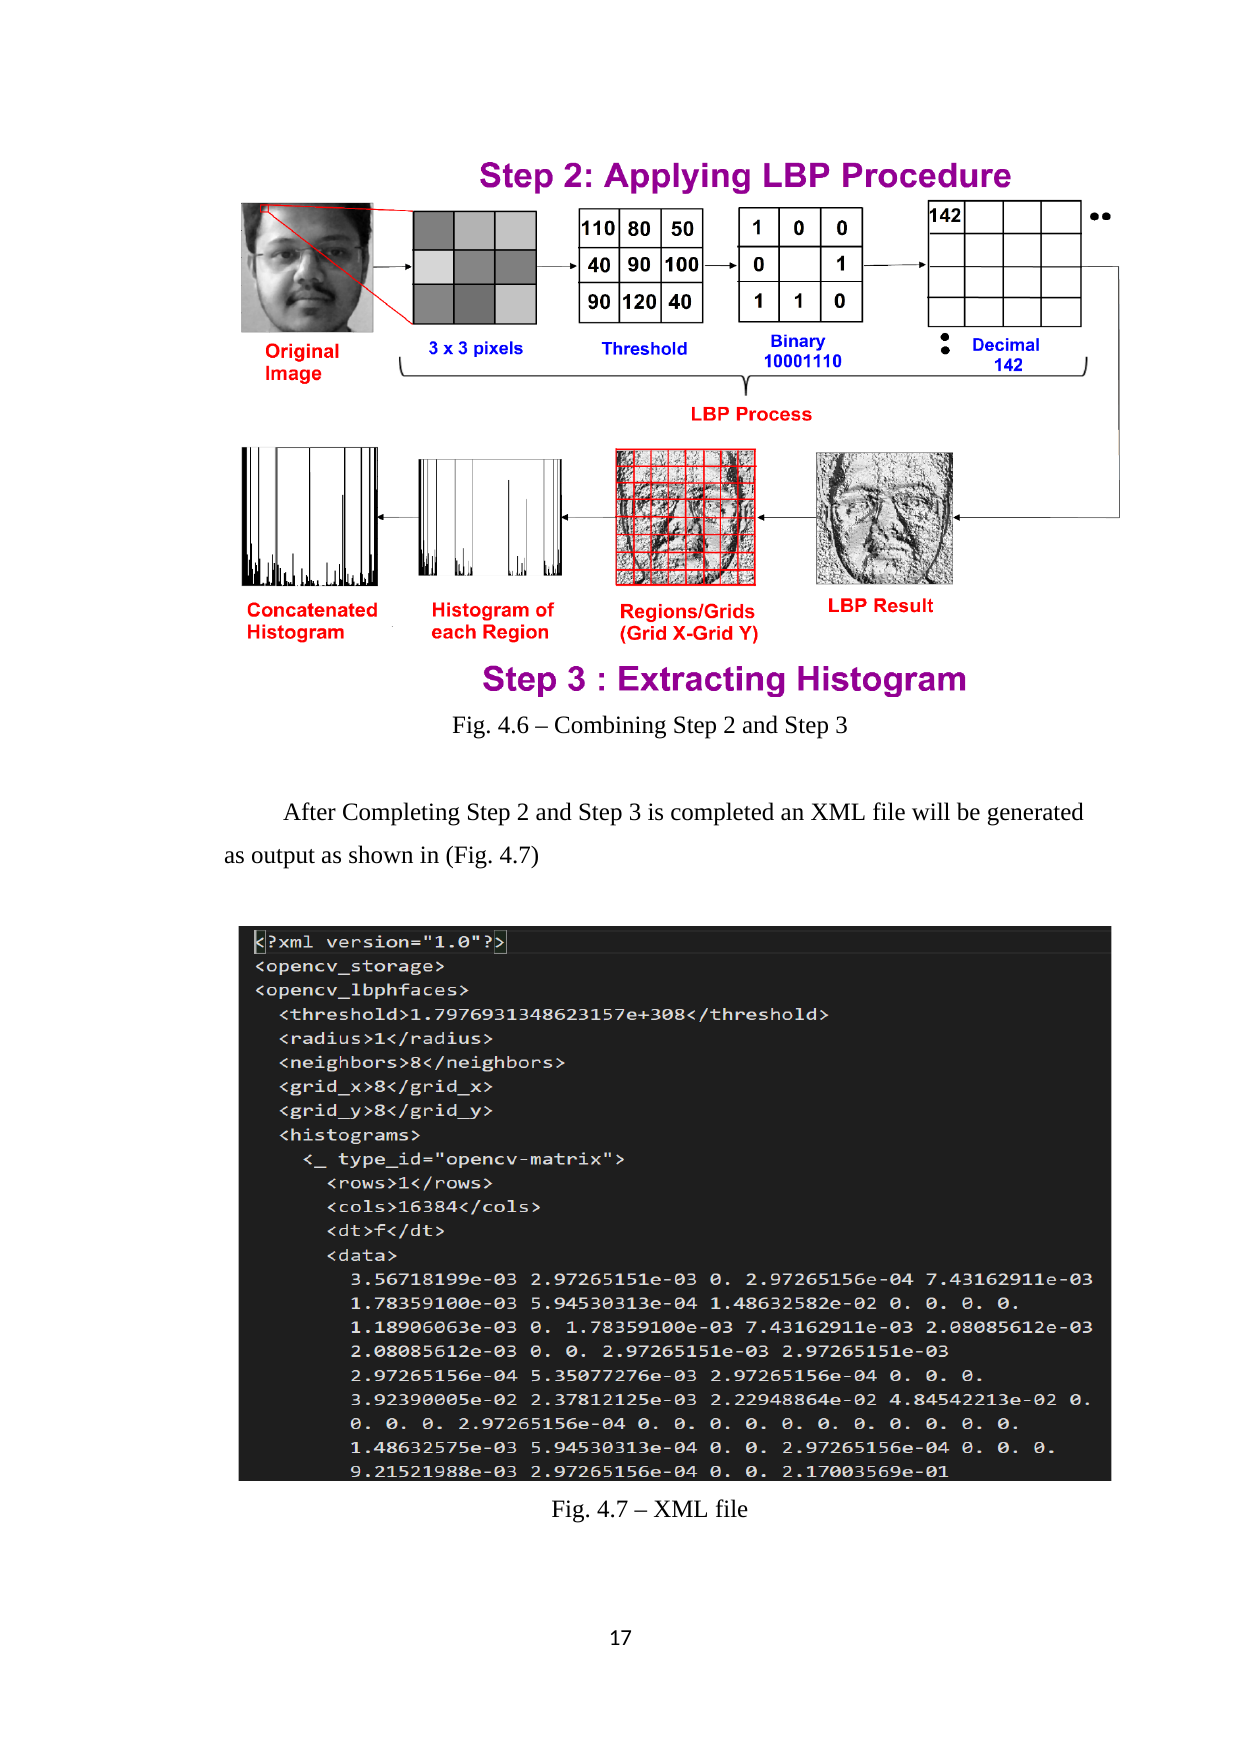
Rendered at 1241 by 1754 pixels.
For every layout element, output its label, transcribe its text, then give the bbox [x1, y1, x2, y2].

picture [223, 150, 1130, 697]
list Fig. 4.6 – Combining Step 2 and Step 3 [179, 711, 1090, 739]
list Fig. 4.7 – XML file [209, 1494, 1090, 1523]
list After Completing Step 2 and Step 3 is completed an XML file will be generated as output as shown in (Fig. 4.7) [224, 797, 1090, 869]
picture [238, 926, 1112, 1481]
